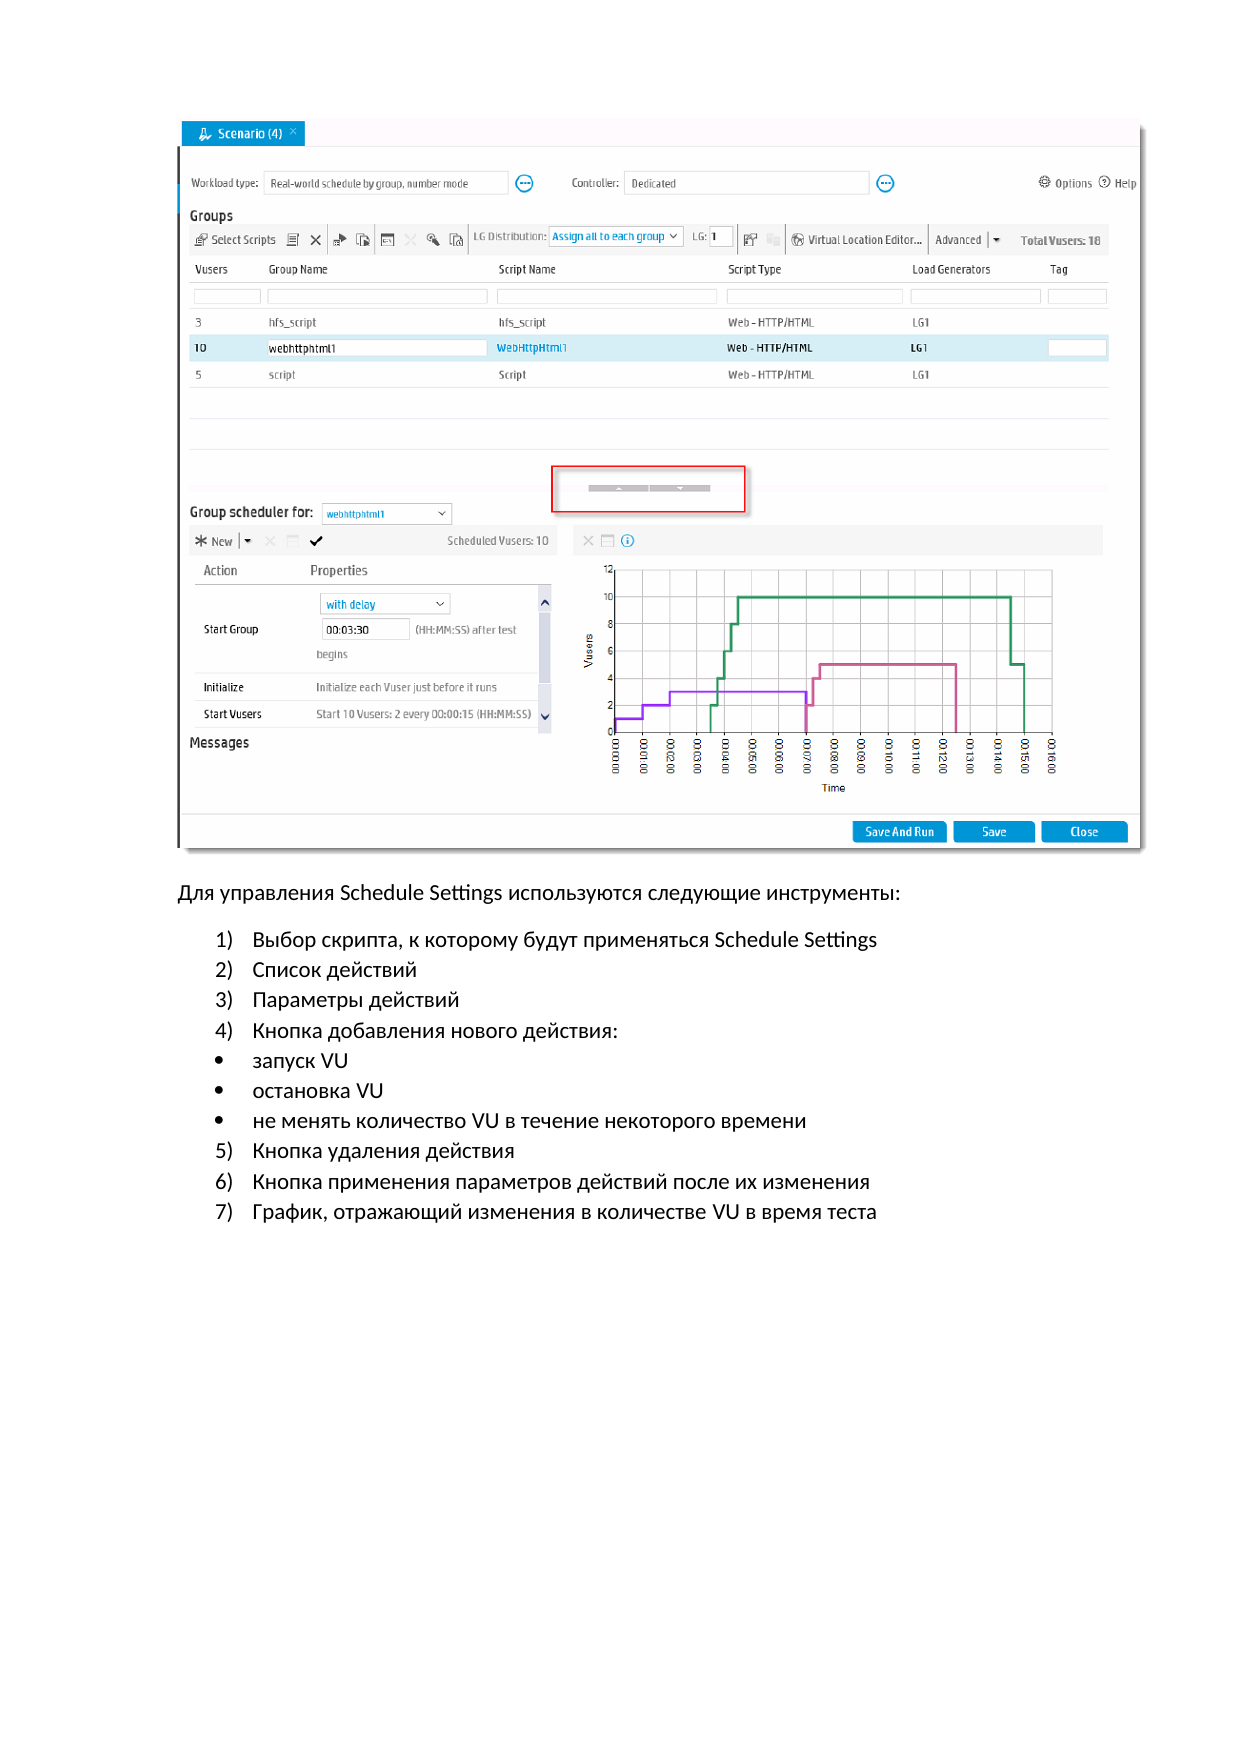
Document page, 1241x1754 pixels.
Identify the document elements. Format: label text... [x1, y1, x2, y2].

list Выбор скрипта, к которому будут применяться Schedule Settings [215, 925, 1152, 953]
list не менять количество VU в течение некоторого времени [215, 1106, 1152, 1134]
list Кнопка добавления нового действия: [215, 1016, 1152, 1044]
list Параметры действий [215, 986, 1152, 1014]
text Для управления Schedule Settings используются следующие инструменты: [177, 878, 1152, 906]
list остановка VU [215, 1076, 1152, 1104]
list Список действий [215, 955, 1152, 983]
list График, отражающий изменения в количестве VU в время теста [215, 1197, 1152, 1225]
list запуск VU [215, 1046, 1152, 1074]
list Кнопка применения параметров действий после их изменения [215, 1167, 1152, 1195]
list Кнопка удаления действия [215, 1137, 1152, 1165]
picture [177, 118, 1152, 860]
